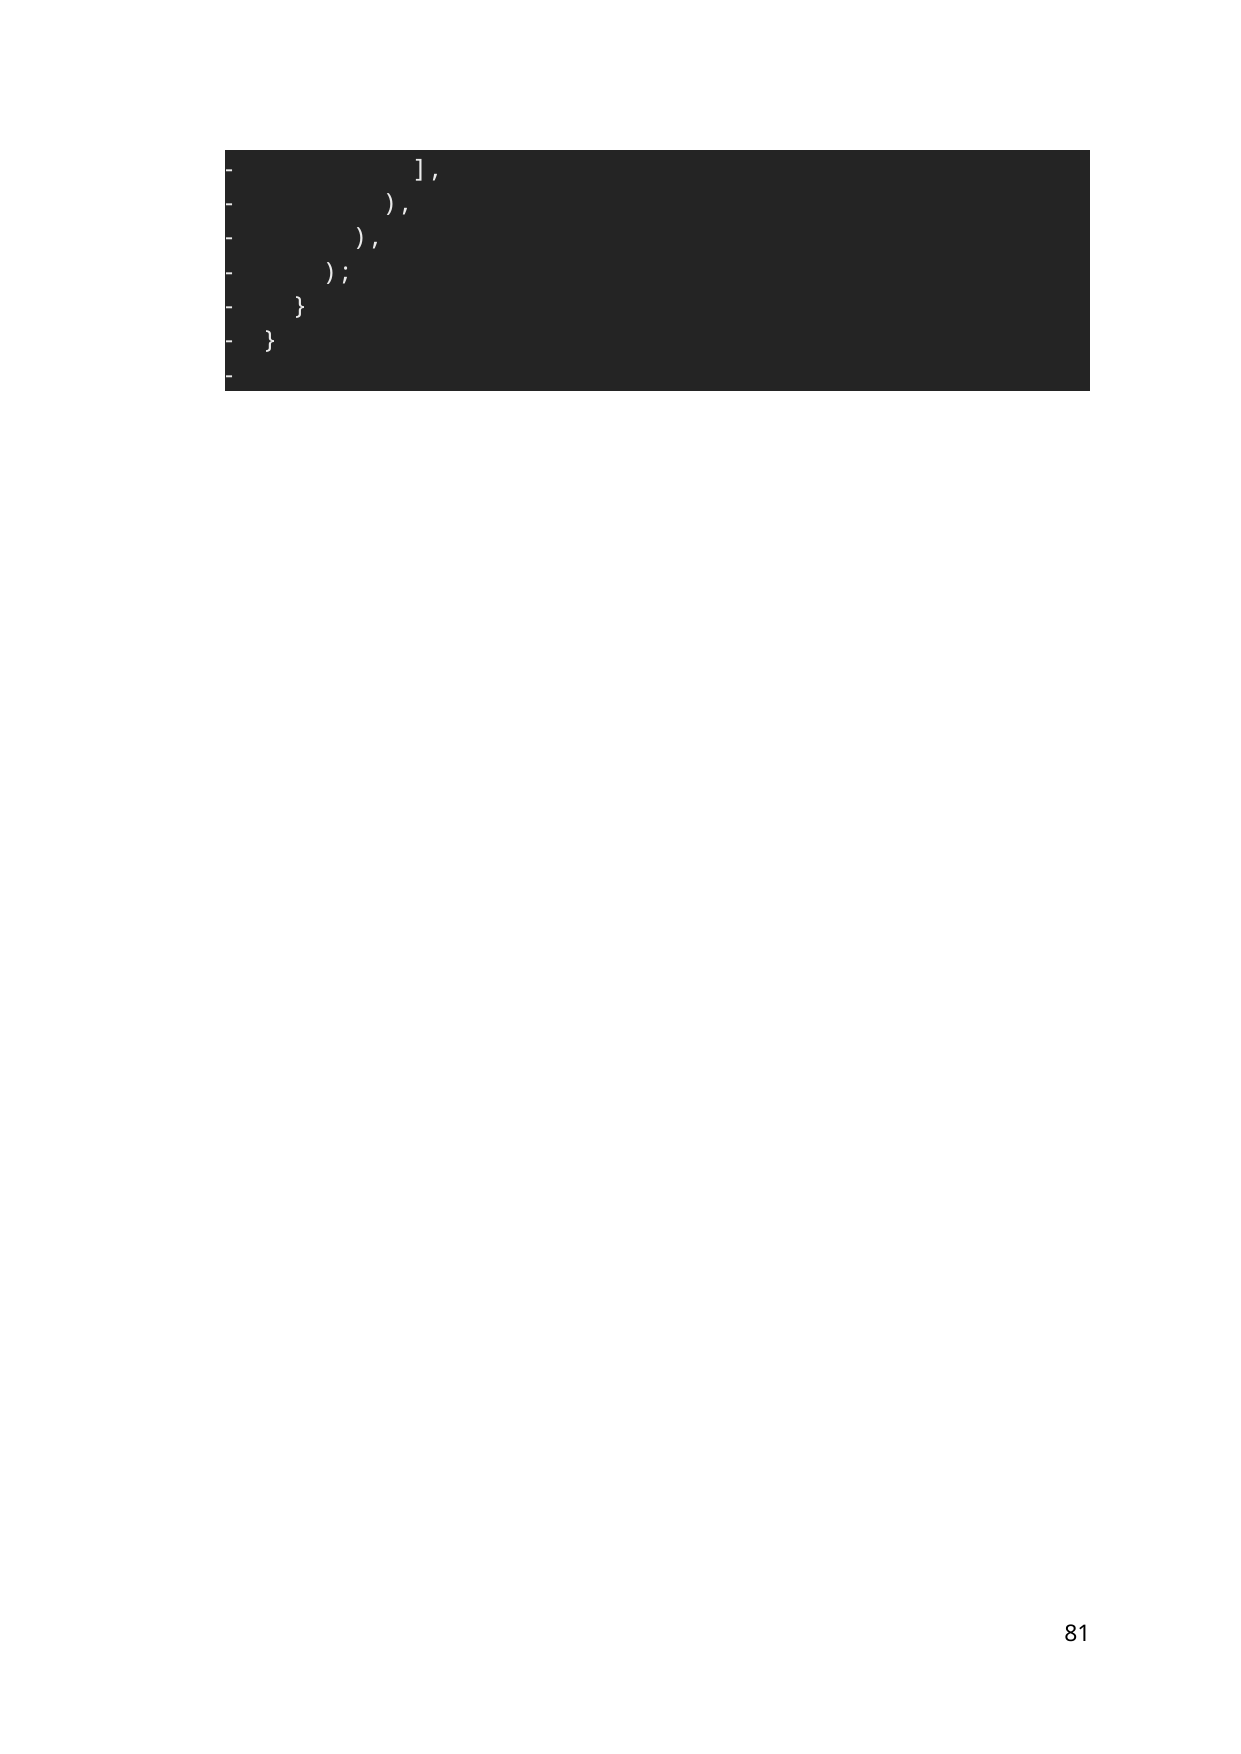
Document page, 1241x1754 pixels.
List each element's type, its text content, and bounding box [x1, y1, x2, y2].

list ), [225, 219, 1090, 253]
list ); [225, 253, 1090, 287]
list ), [225, 184, 1090, 219]
list } [225, 287, 1090, 322]
list ], [225, 150, 1090, 184]
list } [225, 322, 1090, 356]
